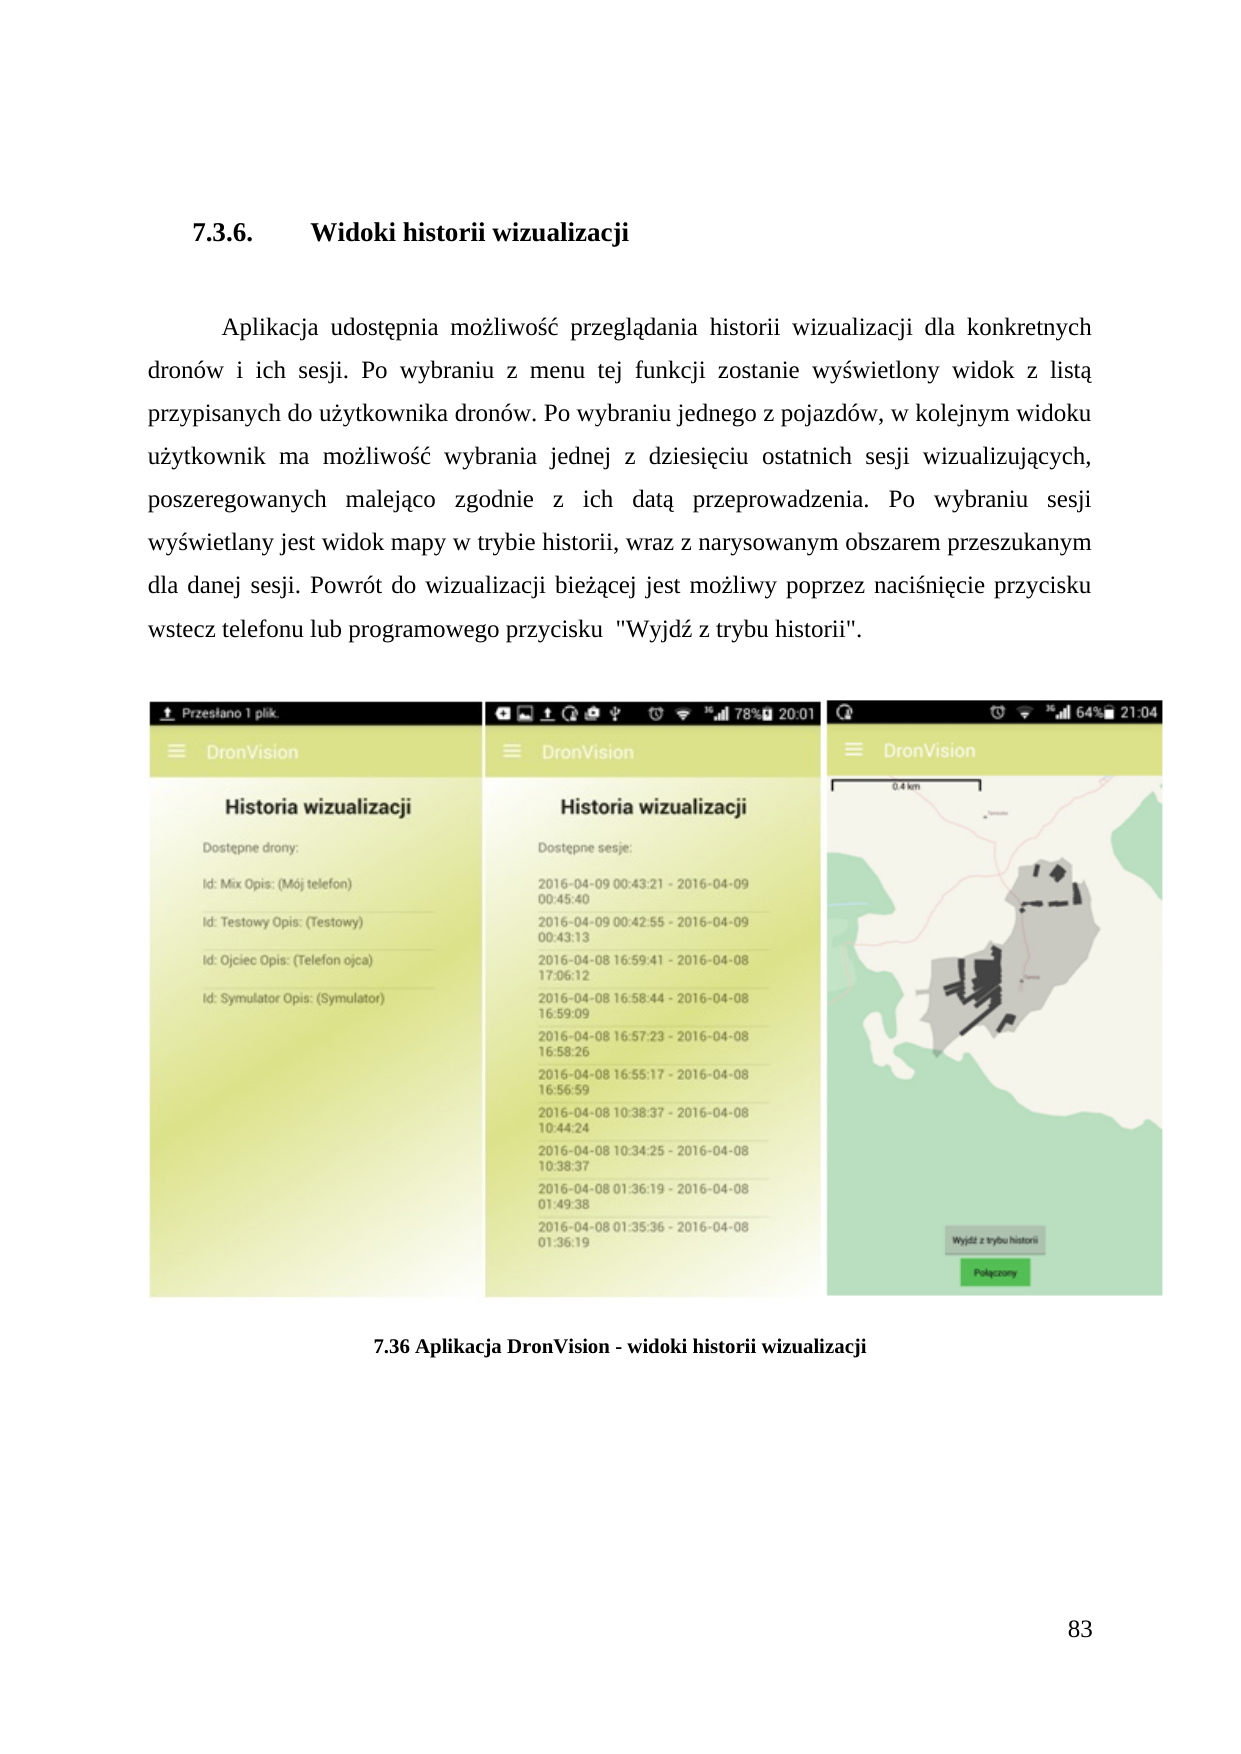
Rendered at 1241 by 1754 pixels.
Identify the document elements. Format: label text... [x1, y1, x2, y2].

picture [147, 700, 1191, 1321]
subtitle Widoki historii wizualizacji [192, 216, 1092, 247]
text Aplikacja udostępnia możliwość przeglądania historii wizualizacji dla konkretnych dronów i ich sesji. Po wybraniu z menu tej funkcji zostanie wyświetlony widok z listą przypisanych do użytkownika dronów. Po wybraniu jednego z pojazdów, w kolejnym widoku użytkownik ma możliwość wybrania jednej z dziesięciu ostatnich sesji wizualizujących, poszeregowanych malejąco zgodnie z ich datą przeprowadzenia. Po wybraniu sesji wyświetlany jest widok mapy w trybie historii, wraz z narysowanym obszarem przeszukanym dla danej sesji. Powrót do wizualizacji bieżącej jest możliwy poprzez naciśnięcie przycisku wstecz telefonu lub programowego przycisku "Wyjdź z trybu historii". [148, 312, 1092, 642]
